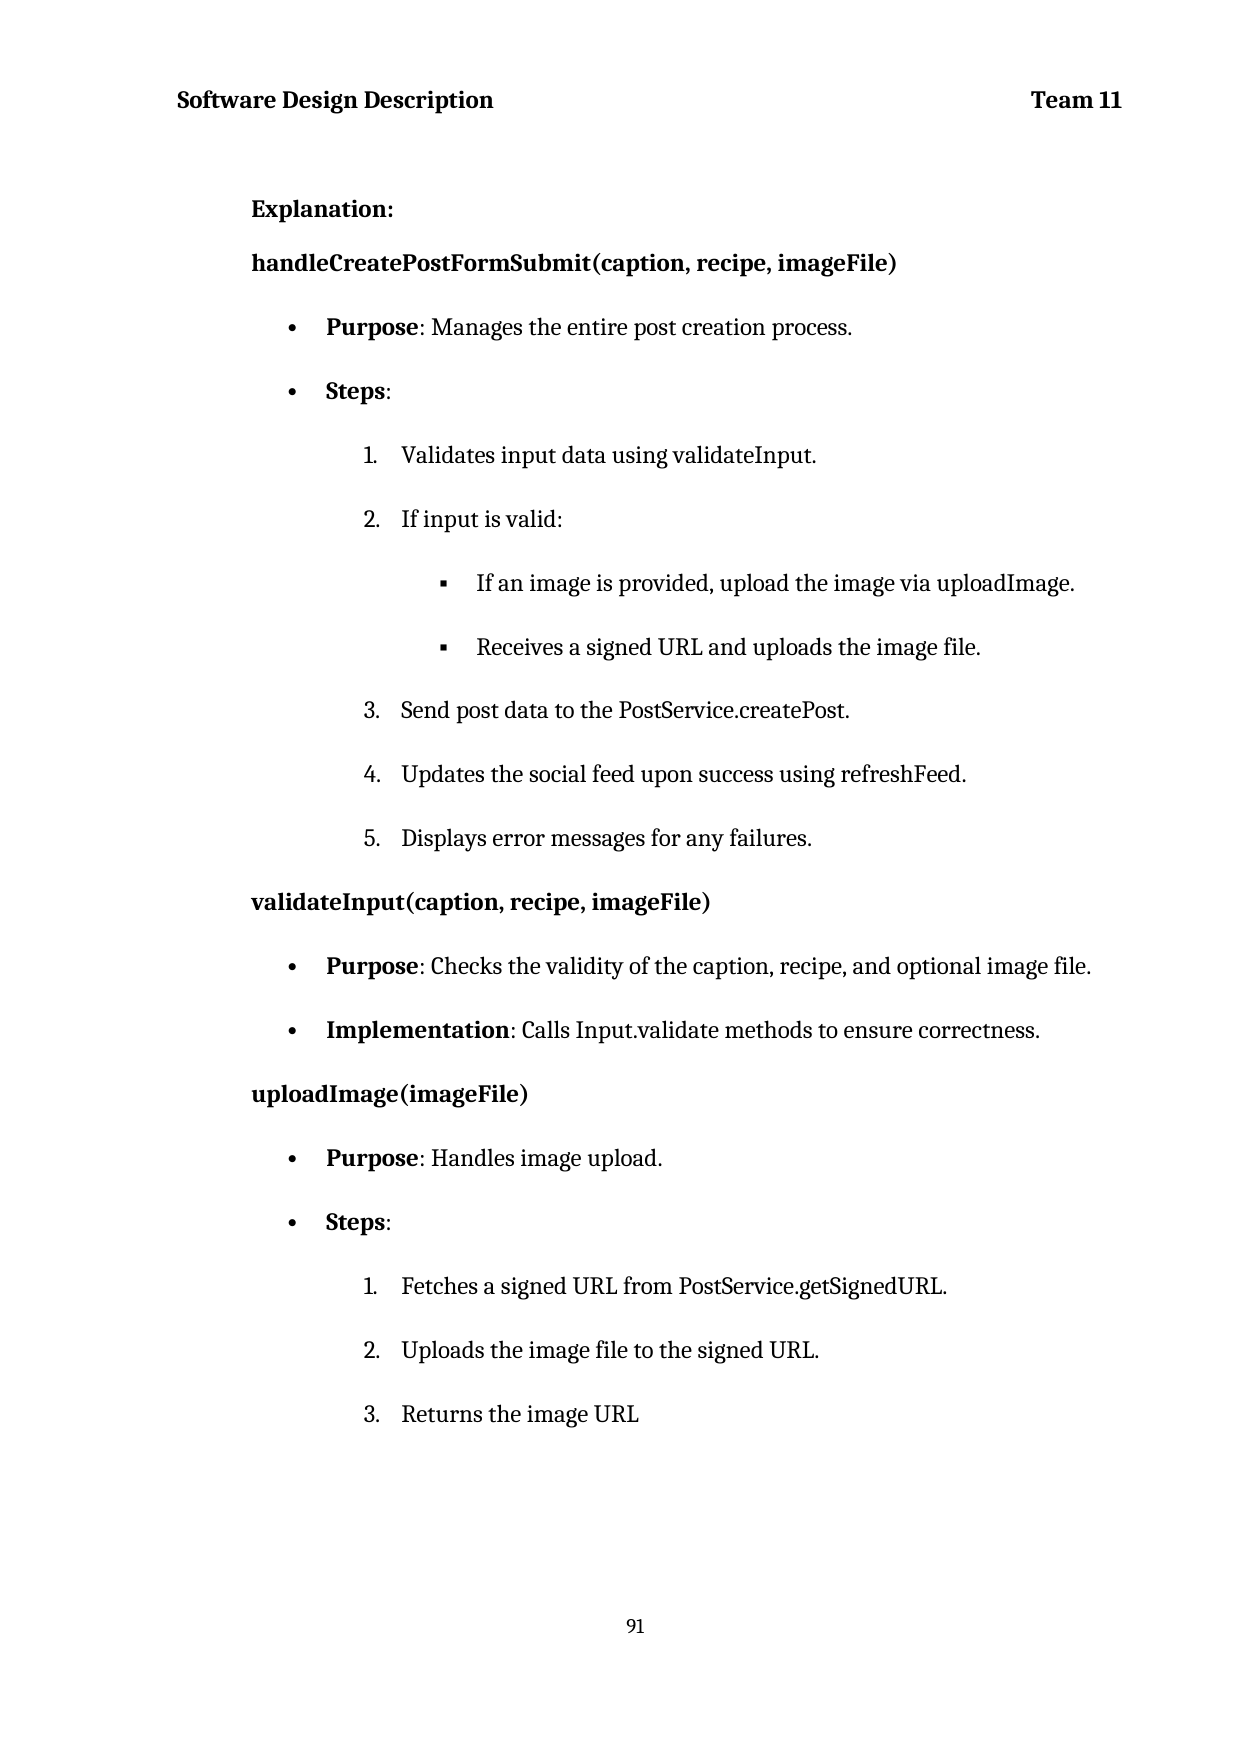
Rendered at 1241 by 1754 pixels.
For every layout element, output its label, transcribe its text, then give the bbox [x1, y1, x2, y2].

list Implementation: Calls Input.validate methods to ensure correctness. [288, 1016, 1092, 1045]
list Returns the image URL [363, 1400, 1092, 1429]
list Displays error messages for any failures. [363, 824, 1092, 853]
list If input is valid: [363, 504, 1092, 533]
list If an image is provided, upload the image via uploadImage. [438, 568, 1092, 597]
list Receives a signed URL and uploads the image file. [438, 632, 1092, 661]
text validateInput(caption, recipe, imageFile) [251, 888, 1092, 917]
list Purpose: Checks the validity of the caption, recipe, and optional image file. [288, 952, 1092, 981]
list Purpose: Manages the entire post creation process. [288, 313, 1092, 341]
list Fetches a signed URL from PostService.getSignedURL. [363, 1272, 1092, 1301]
text uploadImage(imageFile) [251, 1080, 1092, 1109]
list Steps: [288, 377, 1092, 405]
text handleCreatePostFormSubmit(caption, recipe, imageFile) [251, 249, 1092, 277]
list Validates input data using validateInput. [363, 441, 1092, 469]
list Uploads the image file to the signed URL. [363, 1336, 1092, 1365]
list Steps: [288, 1208, 1092, 1237]
list Send post data to the PostService.createPost. [363, 696, 1092, 725]
list Updates the social feed upon success using refreshFeed. [363, 760, 1092, 789]
text Explanation: [251, 195, 1092, 224]
list Purpose: Handles image upload. [288, 1144, 1092, 1173]
